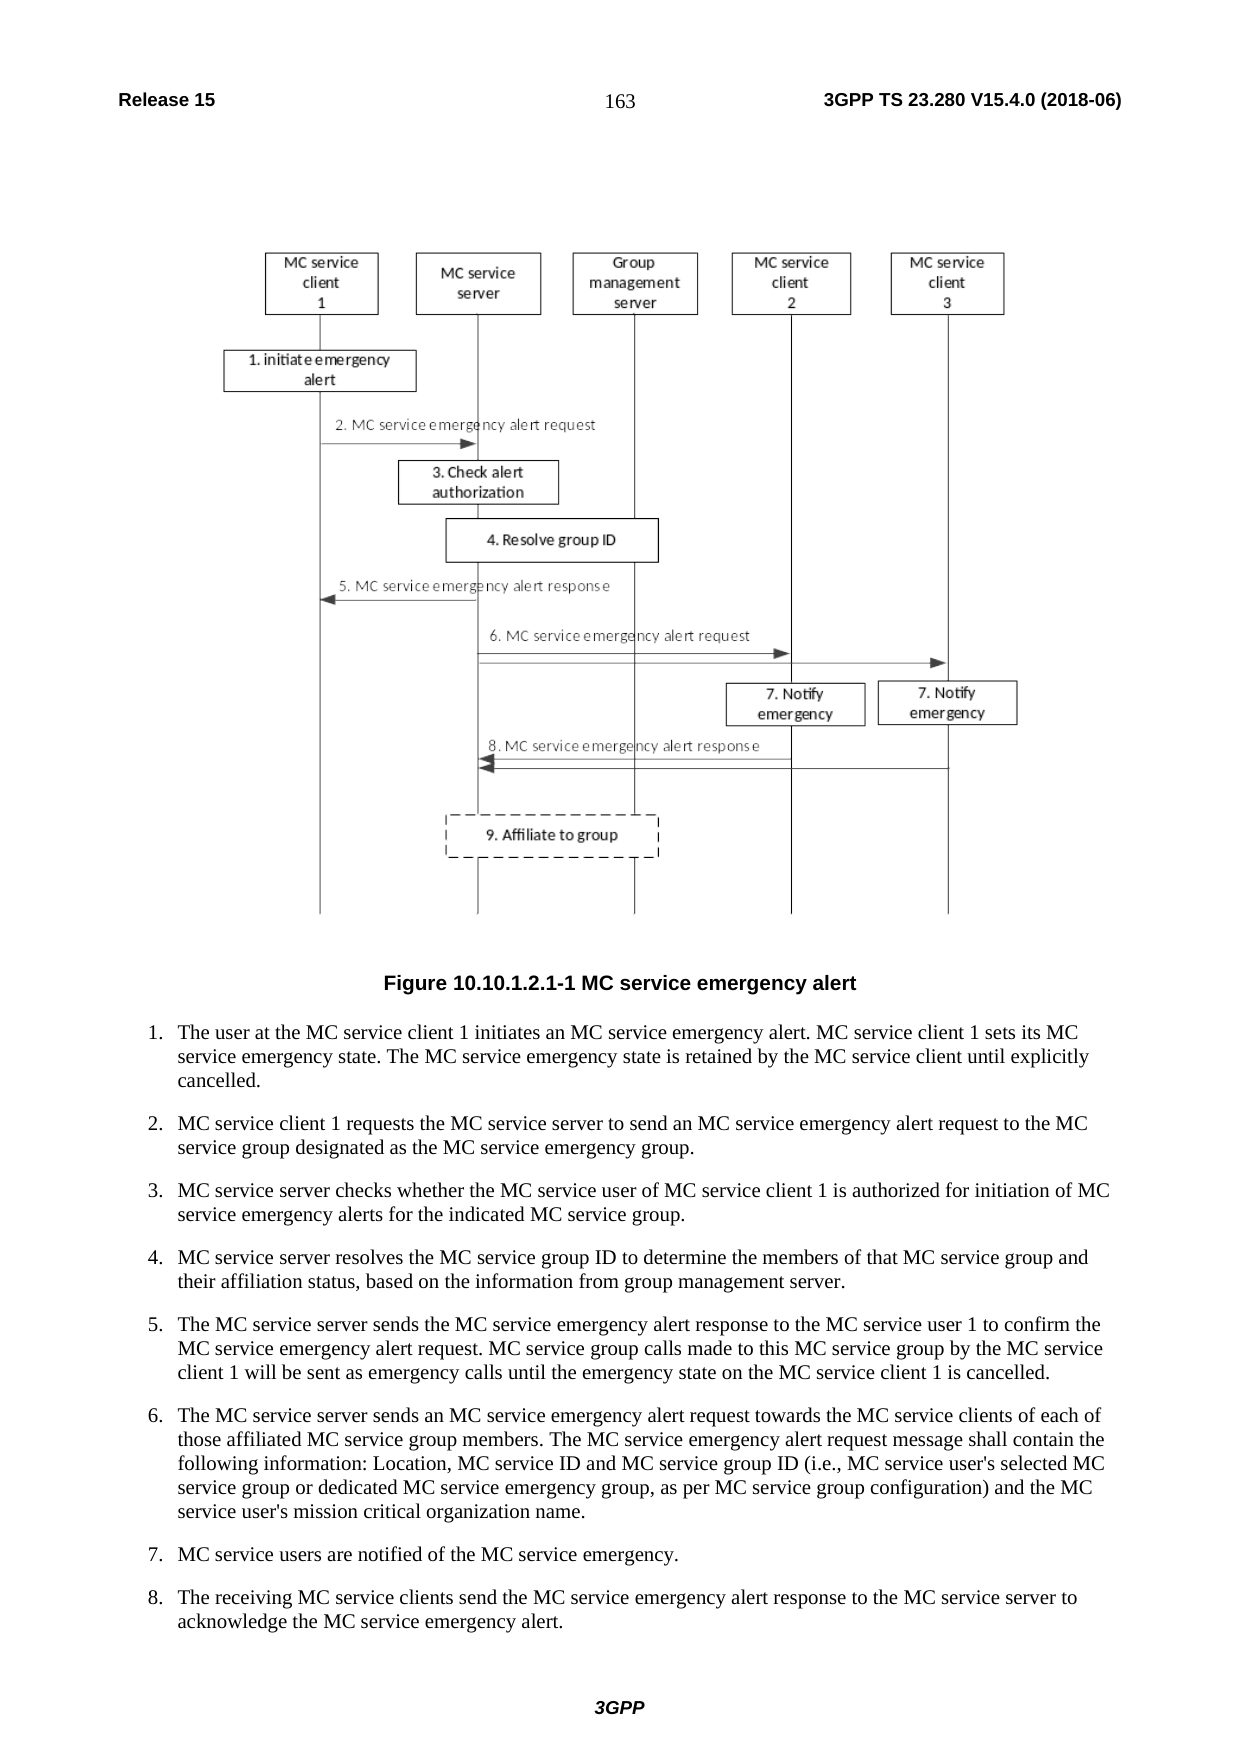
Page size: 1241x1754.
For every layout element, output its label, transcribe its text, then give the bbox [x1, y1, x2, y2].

text Figure 10.10.1.2.1-1 MC service emergency alert [118, 971, 1122, 995]
text 1. The user at the MC service client 1 initiates an MC service emergency alert. MC service client 1 sets its MC service emergency state. The MC service emergency state is retained by the MC service client until explicitly cancelled. [148, 1020, 1122, 1092]
text 6. The MC service server sends an MC service emergency alert request towards the MC service clients of each of those affiliated MC service group members. The MC service emergency alert request message shall contain the following information: Location, MC service ID and MC service group ID (i.e., MC service user's selected MC service group or dedicated MC service emergency group, as per MC service group configuration) and the MC service user's mission critical organization name. [148, 1403, 1122, 1523]
text 7. MC service users are notified of the MC service emergency. [148, 1542, 1122, 1566]
text 3. MC service server checks whether the MC service user of MC service client 1 is authorized for initiation of MC service emergency alerts for the indicated MC service group. [148, 1178, 1122, 1226]
text 5. The MC service server sends the MC service emergency alert response to the MC service user 1 to confirm the MC service emergency alert request. MC service group calls made to this MC service group by the MC service client 1 will be sent as emergency calls until the emergency state on the MC service client 1 is cancelled. [148, 1312, 1122, 1384]
text 8. The receiving MC service clients send the MC service emergency alert response to the MC service server to acknowledge the MC service emergency alert. [148, 1584, 1122, 1633]
text 2. MC service client 1 requests the MC service server to send an MC service emergency alert request to the MC service group designated as the MC service emergency group. [148, 1111, 1122, 1159]
text 4. MC service server resolves the MC service group ID to determine the members of that MC service group and their affiliation status, based on the information from group management server. [148, 1245, 1122, 1293]
